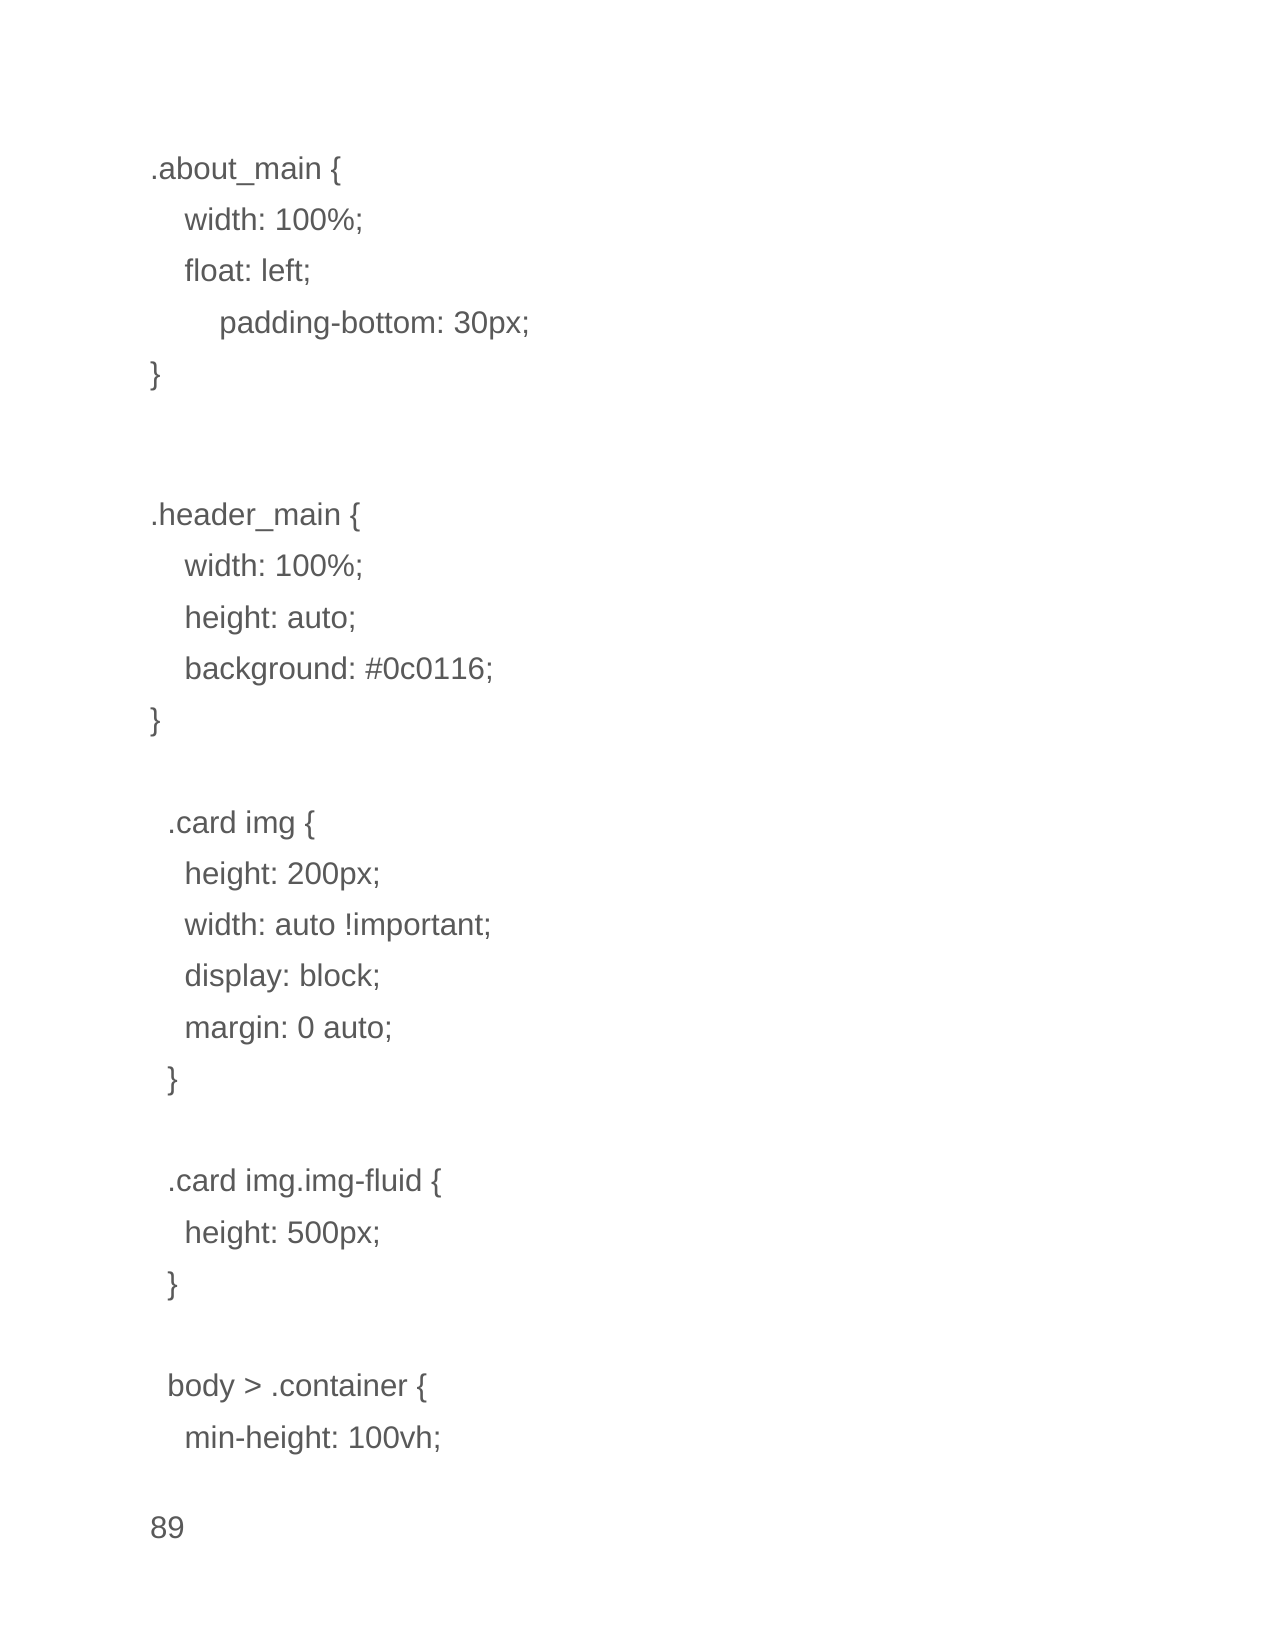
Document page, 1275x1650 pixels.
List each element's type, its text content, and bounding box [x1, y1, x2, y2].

text padding-bottom: 30px; [150, 304, 1125, 340]
text height: auto; [150, 599, 1125, 635]
text } [150, 701, 1125, 737]
text .card img { [150, 804, 1125, 840]
text margin: 0 auto; [150, 1009, 1125, 1045]
text display: block; [150, 957, 1125, 993]
text } [150, 355, 1125, 391]
text .header_main { [150, 496, 1125, 532]
text width: 100%; [150, 201, 1125, 237]
text body > .container { [150, 1367, 1125, 1403]
text width: 100%; [150, 547, 1125, 583]
text .about_main { [150, 150, 1125, 186]
text } [150, 1265, 1125, 1301]
text } [150, 1060, 1125, 1096]
text height: 500px; [150, 1214, 1125, 1250]
text width: auto !important; [150, 906, 1125, 942]
text height: 200px; [150, 855, 1125, 891]
text .card img.img-fluid { [150, 1162, 1125, 1198]
text background: #0c0116; [150, 650, 1125, 686]
text float: left; [150, 252, 1125, 288]
text min-height: 100vh; [150, 1419, 1125, 1455]
